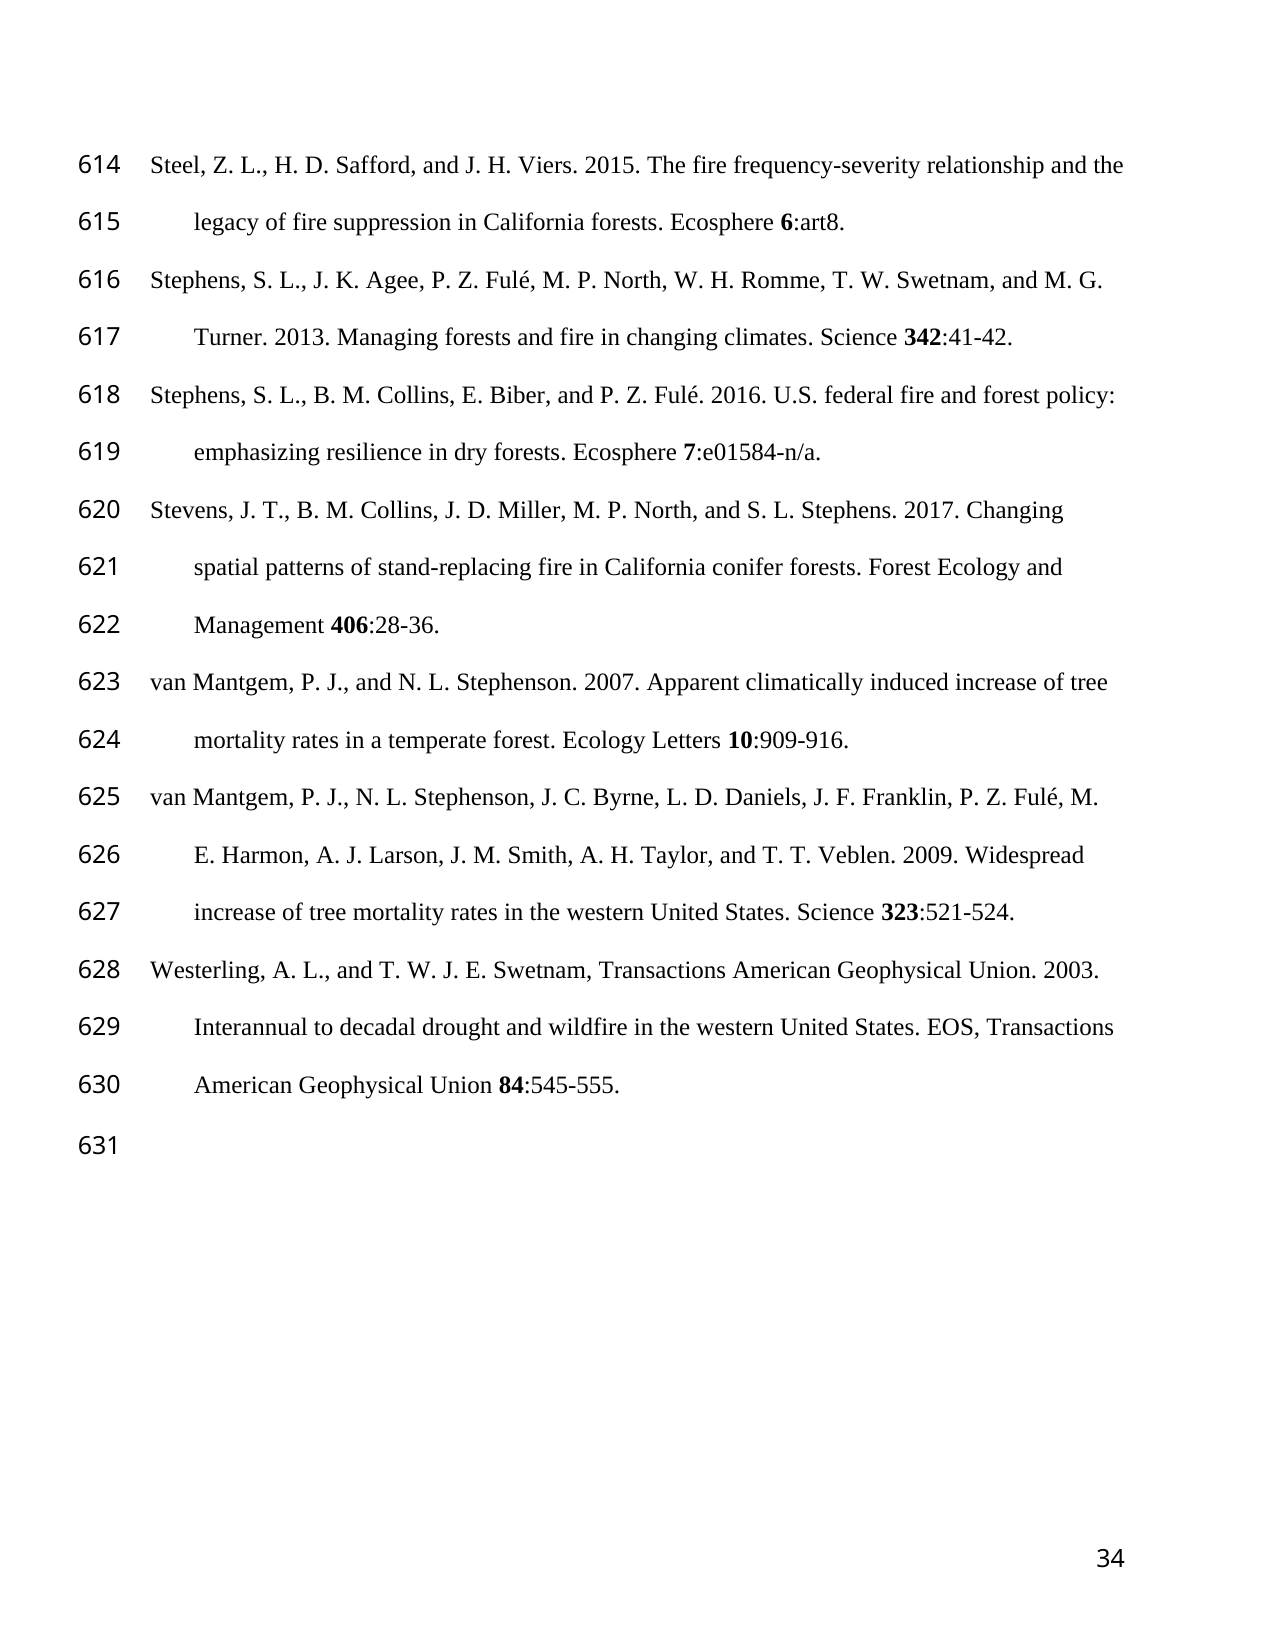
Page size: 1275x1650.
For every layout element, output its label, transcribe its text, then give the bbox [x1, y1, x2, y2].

text Stephens, S. L., J. K. Agee, P. Z. Fulé, M. P. North, W. H. Romme, T. W. Swetnam, and M. G. Turner. 2013. Managing forests and fire in changing climates. Science 342:41-42. [150, 265, 1125, 351]
text Stevens, J. T., B. M. Collins, J. D. Miller, M. P. North, and S. L. Stephens. 2017. Changing spatial patterns of stand-replacing fire in California conifer forests. Forest Ecology and Management 406:28-36. [150, 495, 1125, 639]
text Westerling, A. L., and T. W. J. E. Swetnam, Transactions American Geophysical Union. 2003. Interannual to decadal drought and wildfire in the western United States. EOS, Transactions American Geophysical Union 84:545-555. [150, 955, 1125, 1099]
text van Mantgem, P. J., N. L. Stephenson, J. C. Byrne, L. D. Daniels, J. F. Franklin, P. Z. Fulé, M. E. Harmon, A. J. Larson, J. M. Smith, A. H. Taylor, and T. T. Veblen. 2009. Widespread increase of tree mortality rates in the western United States. Science 323:521-524. [150, 782, 1125, 926]
text Stephens, S. L., B. M. Collins, E. Biber, and P. Z. Fulé. 2016. U.S. federal fire and forest policy: emphasizing resilience in dry forests. Ecosphere 7:e01584-n/a. [150, 380, 1125, 466]
text van Mantgem, P. J., and N. L. Stephenson. 2007. Apparent climatically induced increase of tree mortality rates in a temperate forest. Ecology Letters 10:909-916. [150, 667, 1125, 754]
text Steel, Z. L., H. D. Safford, and J. H. Viers. 2015. The fire frequency-severity relationship and the legacy of fire suppression in California forests. Ecosphere 6:art8. [150, 150, 1125, 236]
